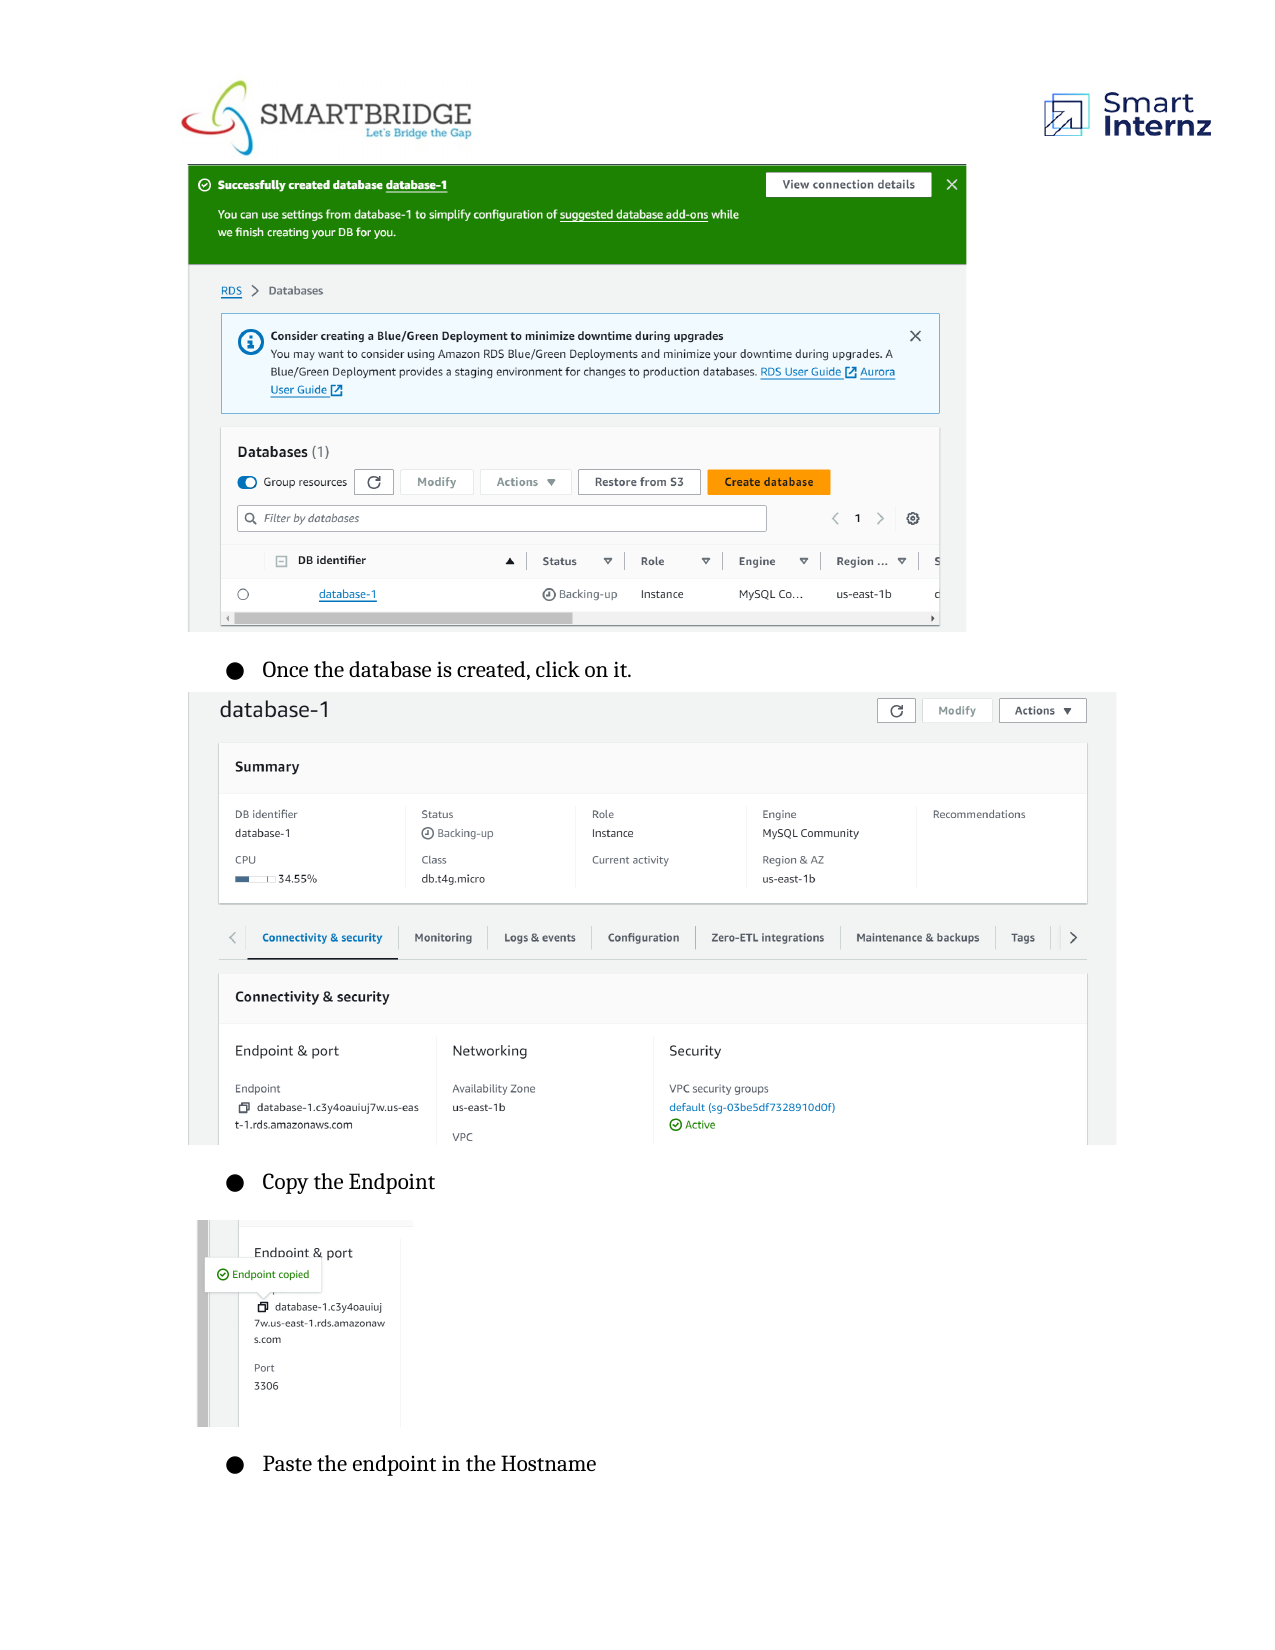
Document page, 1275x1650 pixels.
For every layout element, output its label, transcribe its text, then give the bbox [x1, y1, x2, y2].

picture [187, 692, 1117, 1145]
picture [178, 75, 476, 161]
picture [187, 164, 967, 632]
picture [1039, 92, 1216, 136]
picture [187, 1220, 414, 1427]
list Once the database is created, click on it. [225, 657, 1125, 683]
list Copy the Endpoint [225, 1169, 1125, 1196]
list Paste the endpoint in the Hostname [225, 1451, 1125, 1477]
